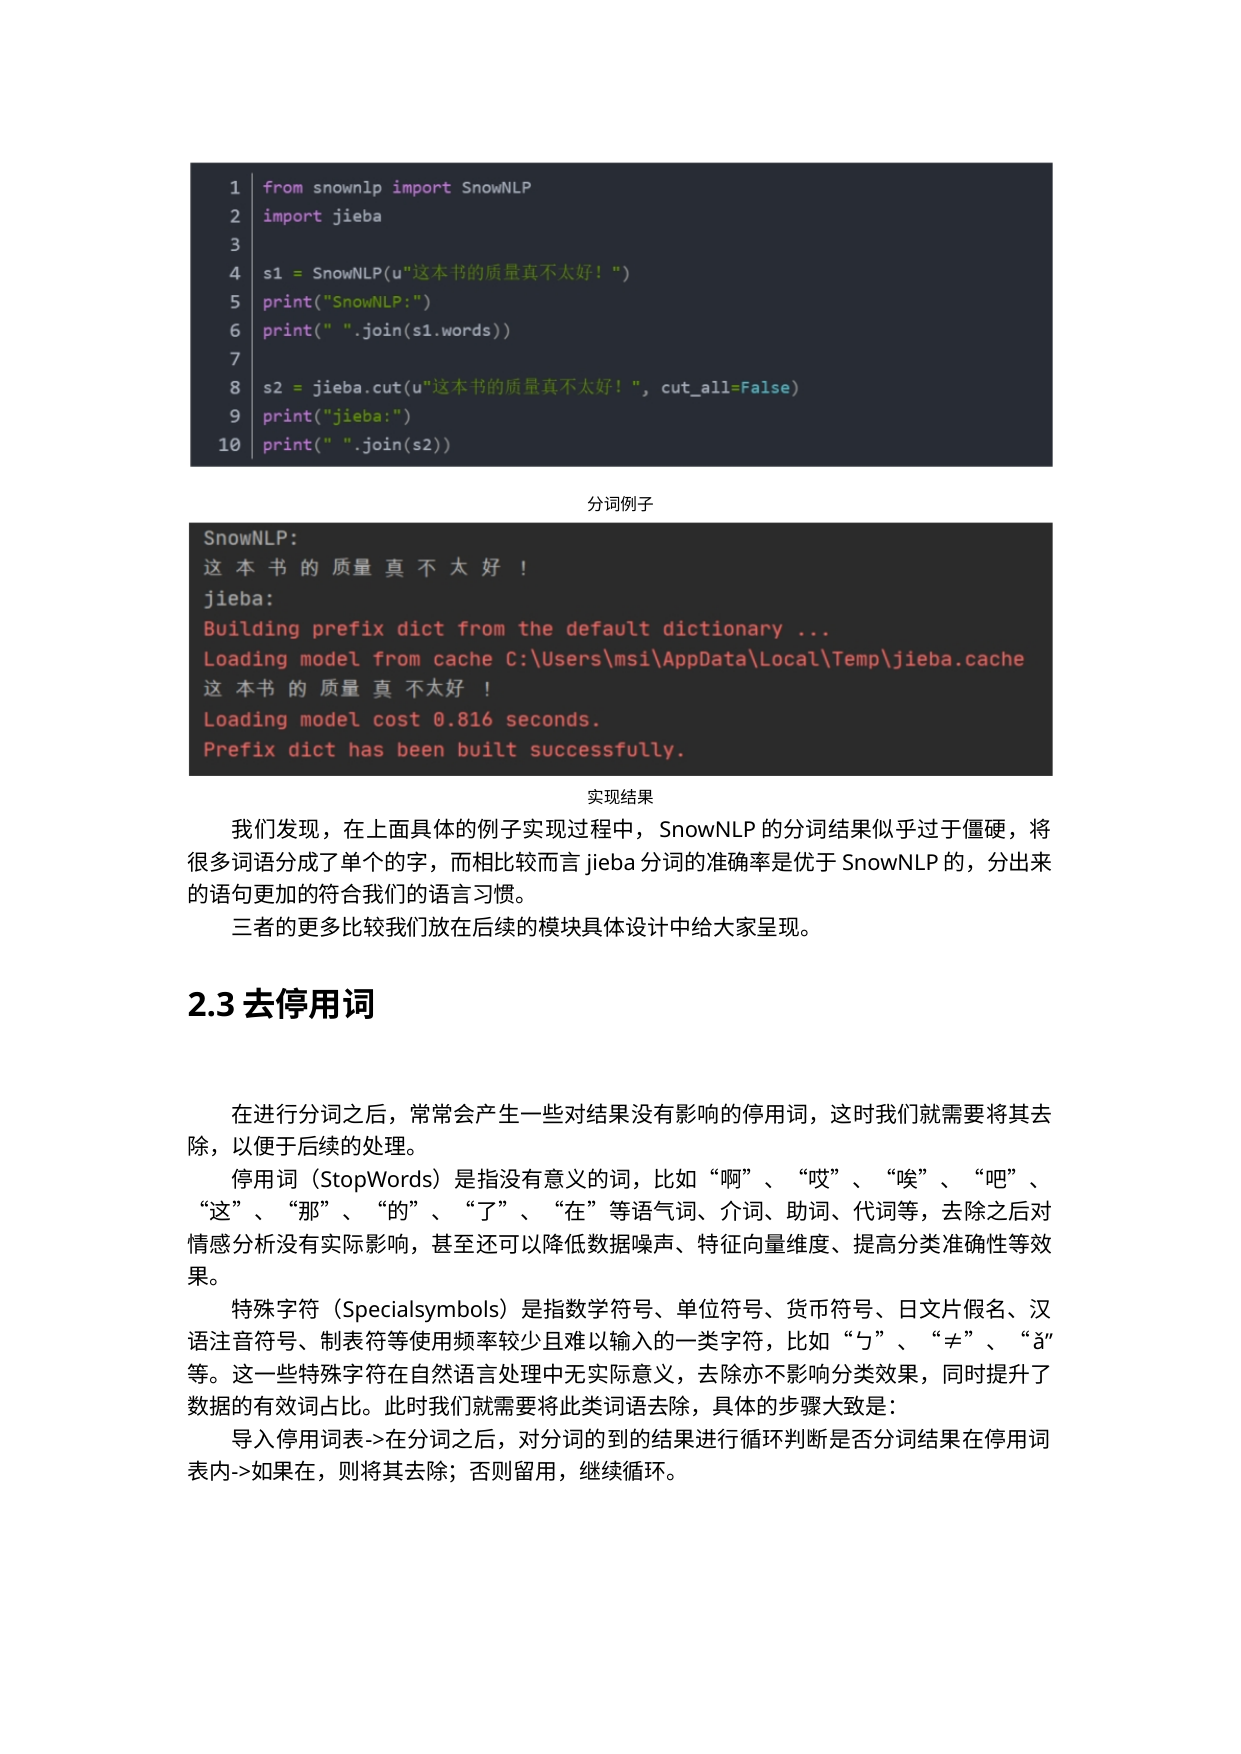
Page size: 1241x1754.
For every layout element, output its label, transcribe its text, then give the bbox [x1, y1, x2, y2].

text 停用词（StopWords）是指没有意义的词，比如“啊”、“哎”、“唉”、“吧”、“这”、“那”、“的”、“了”、“在”等语气词、介词、助词、代词等，去除之后对情感分析没有实际影响，甚至还可以降低数据噪声、特征向量维度、提高分类准确性等效果。 [187, 1161, 1053, 1291]
text 我们发现，在上面具体的例子实现过程中，SnowNLP的分词结果似乎过于僵硬，将很多词语分成了单个的字，而相比较而言jieba分词的准确率是优于SnowNLP的，分出来的语句更加的符合我们的语言习惯。 [187, 812, 1053, 909]
text 三者的更多比较我们放在后续的模块具体设计中给大家呈现。 [187, 909, 1053, 942]
picture [187, 162, 1053, 471]
picture [187, 522, 1053, 777]
text 导入停用词表->在分词之后，对分词的到的结果进行循环判断是否分词结果在停用词表内->如果在，则将其去除；否则留用，继续循环。 [187, 1421, 1053, 1486]
text 实现结果 [187, 779, 1053, 812]
text 特殊字符（Specialsymbols）是指数学符号、单位符号、货币符号、日文片假名、汉语注音符号、制表符等使用频率较少且难以输入的一类字符，比如“ㄅ”、“≠”、“ǎ”等。这一些特殊字符在自然语言处理中无实际意义，去除亦不影响分类效果，同时提升了数据的有效词占比。此时我们就需要将此类词语去除，具体的步骤大致是： [187, 1291, 1053, 1421]
text 分词例子 [187, 487, 1053, 519]
text 在进行分词之后，常常会产生一些对结果没有影响的停用词，这时我们就需要将其去除，以便于后续的处理。 [187, 1096, 1053, 1161]
subtitle 2.3去停用词 [187, 969, 1053, 1034]
